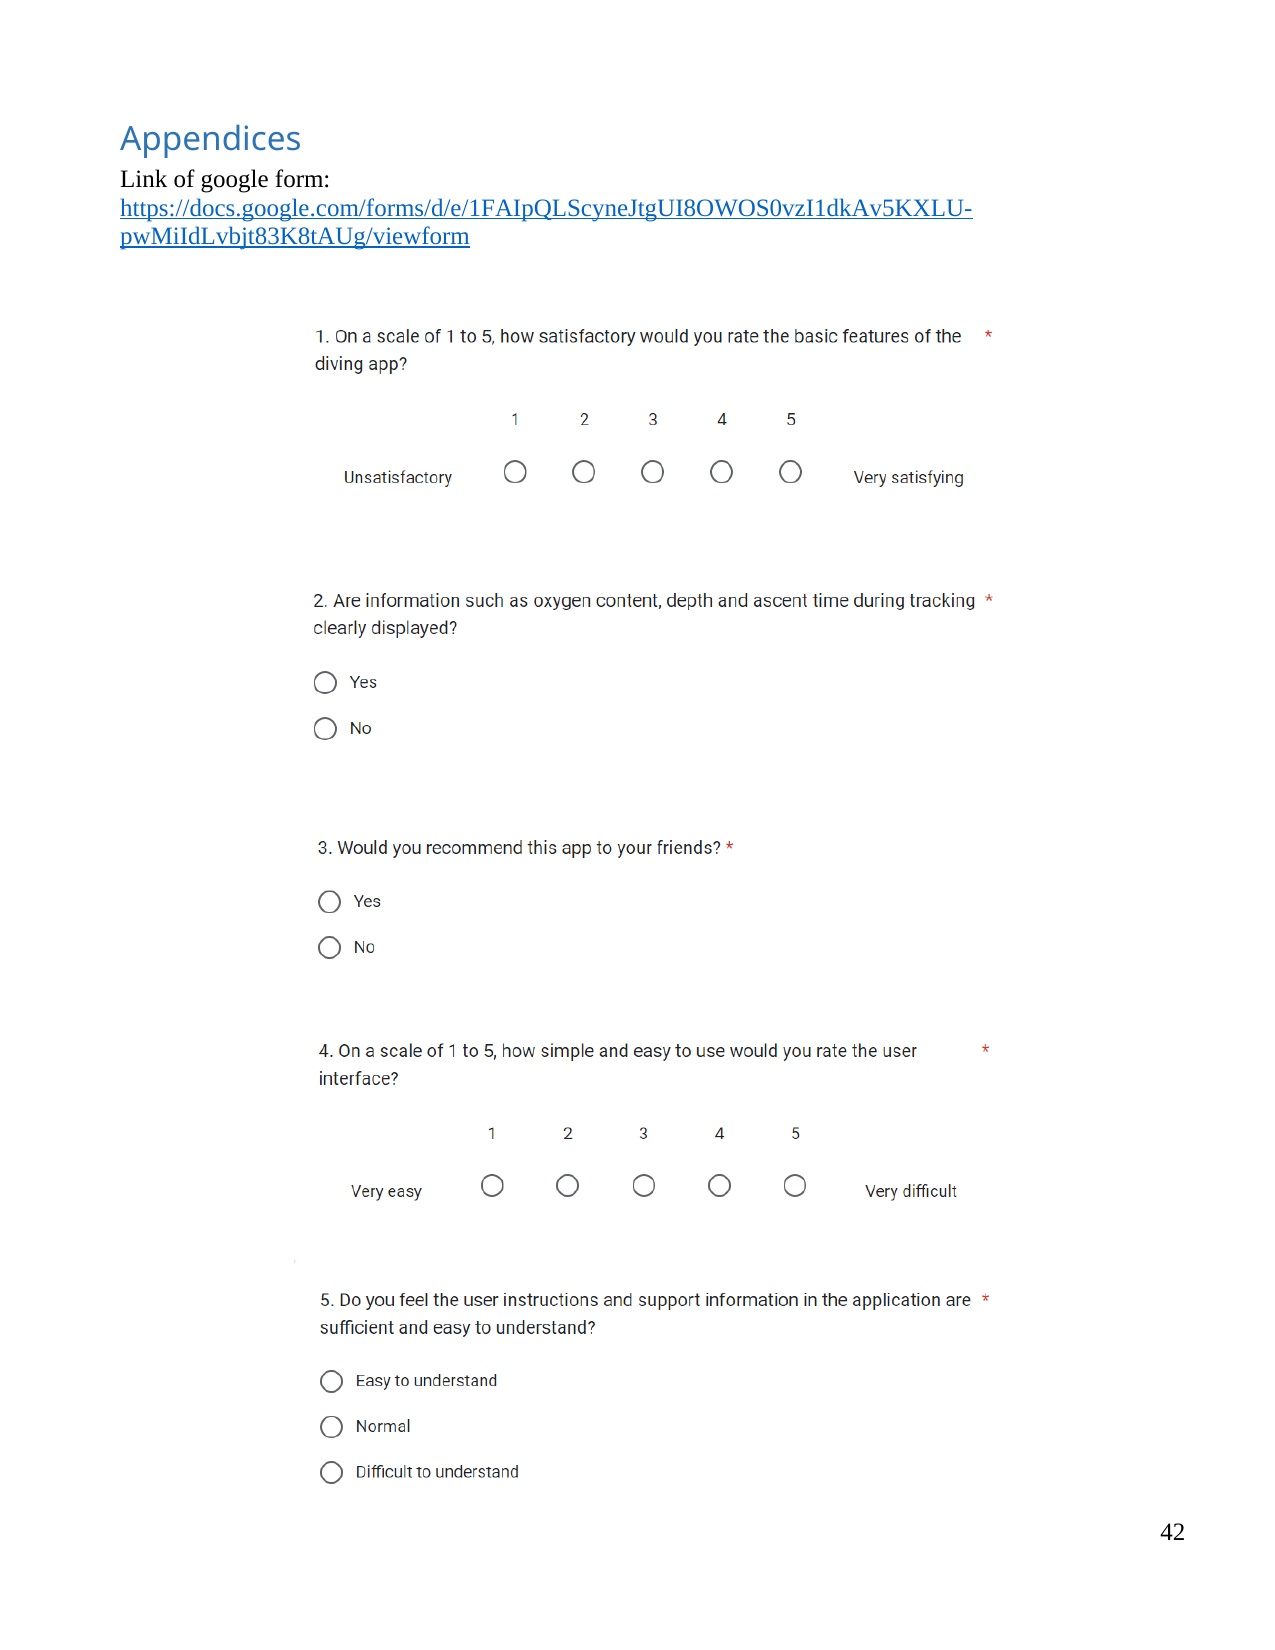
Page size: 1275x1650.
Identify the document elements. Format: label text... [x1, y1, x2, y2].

text https://docs.google.com/forms/d/e/1FAIpQLScyneJtgUI8OWOS0vzI1dkAv5KXLU-pwMiIdLvbjt83K8tAUg/viewform [120, 193, 1185, 250]
picture [291, 296, 1014, 531]
subtitle Appendices [120, 115, 1185, 160]
picture [292, 809, 1013, 996]
picture [293, 1014, 1012, 1242]
picture [291, 563, 1014, 778]
text Link of google form: [120, 164, 1185, 193]
picture [294, 1260, 1011, 1516]
